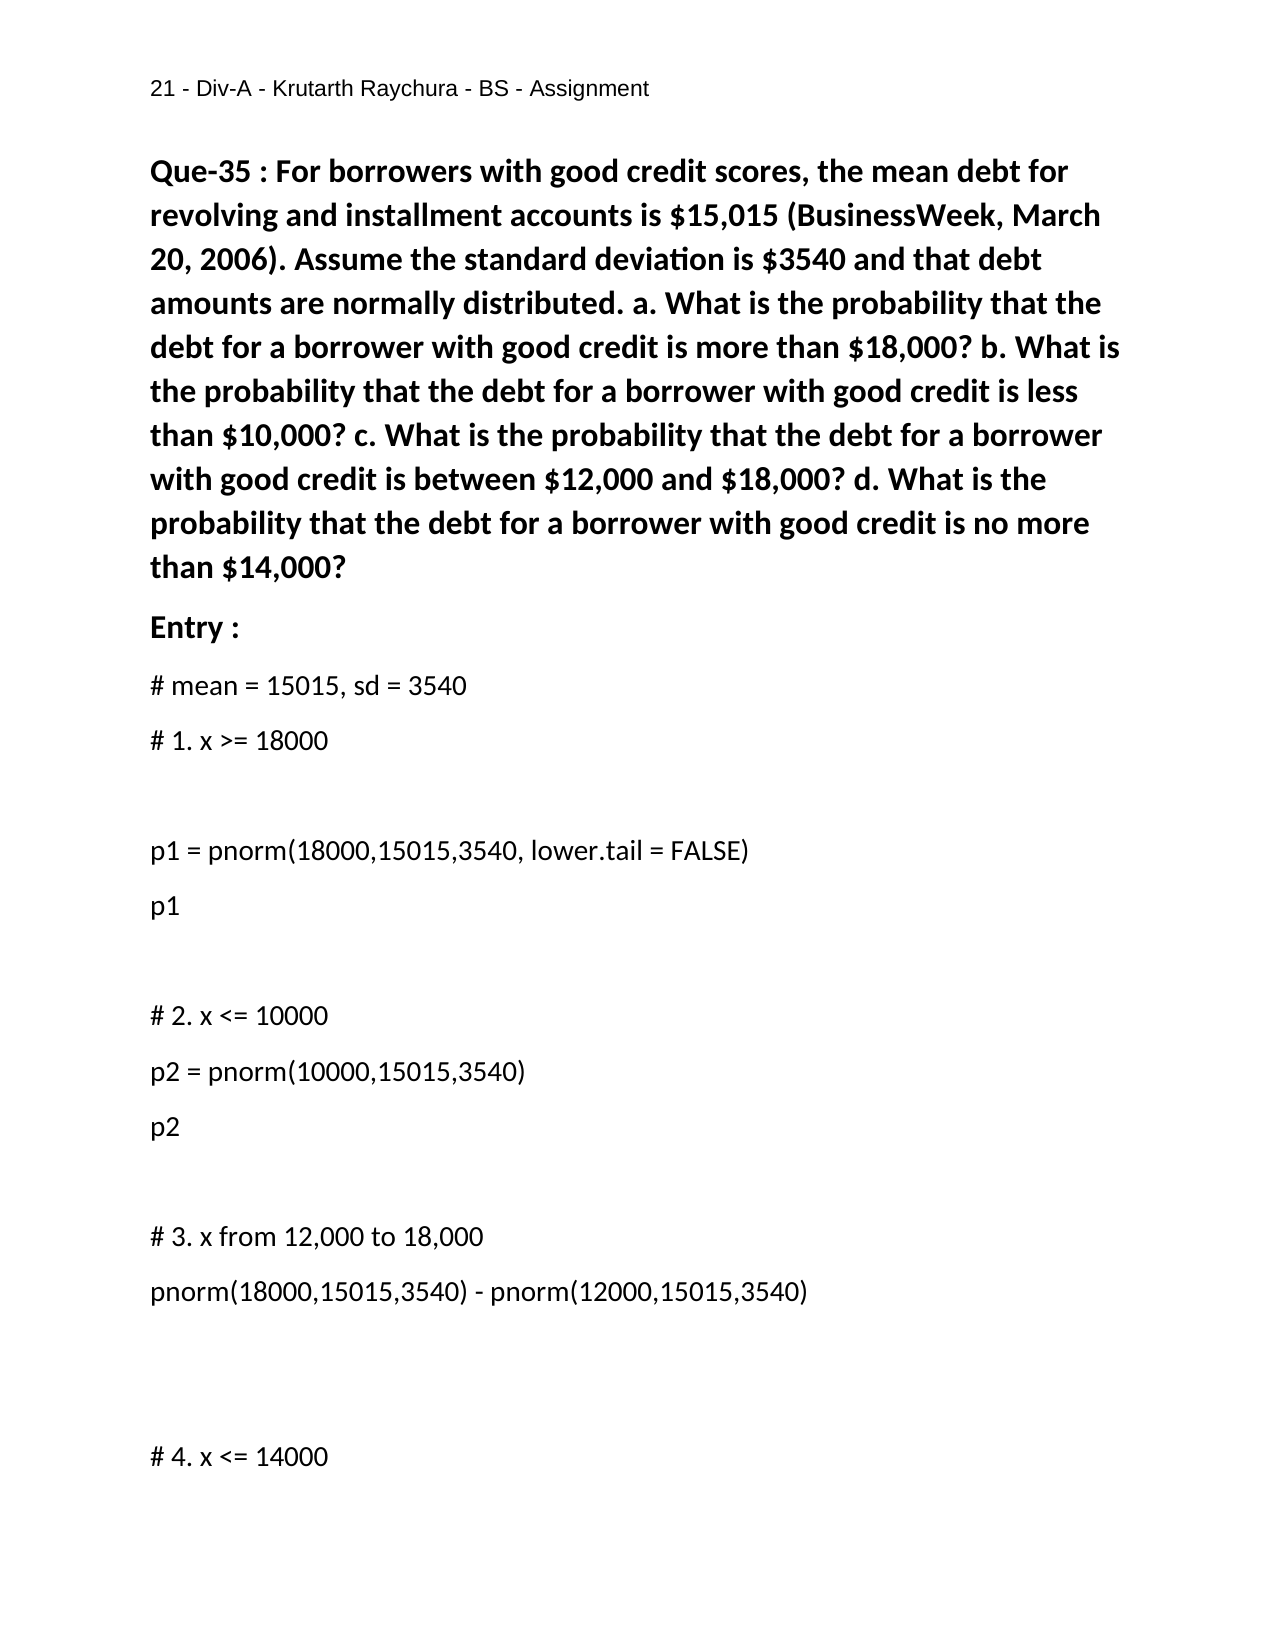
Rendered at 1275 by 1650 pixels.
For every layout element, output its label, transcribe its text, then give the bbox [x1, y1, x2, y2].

text Que-35 : For borrowers with good credit scores, the mean debt for revolving and installment accounts is $15,015 (BusinessWeek, March 20, 2006). Assume the standard deviation is $3540 and that debt amounts are normally distributed. a. What is the probability that the debt for a borrower with good credit is more than $18,000? b. What is the probability that the debt for a borrower with good credit is less than $10,000? c. What is the probability that the debt for a borrower with good credit is between $12,000 and $18,000? d. What is the probability that the debt for a borrower with good credit is no more than $14,000? [150, 150, 1125, 586]
text pnorm(18000,15015,3540) - pnorm(12000,15015,3540) [150, 1273, 1125, 1309]
text # mean = 15015, sd = 3540 [150, 667, 1125, 702]
text # 3. x from 12,000 to 18,000 [150, 1218, 1125, 1253]
text # 2. x <= 10000 [150, 997, 1125, 1033]
text p1 = pnorm(18000,15015,3540, lower.tail = FALSE) [150, 832, 1125, 868]
text # 1. x >= 18000 [150, 722, 1125, 758]
text p2 = pnorm(10000,15015,3540) [150, 1053, 1125, 1088]
text p2 [150, 1108, 1125, 1143]
text Entry : [150, 606, 1125, 647]
text # 4. x <= 14000 [150, 1438, 1125, 1474]
text p1 [150, 887, 1125, 923]
